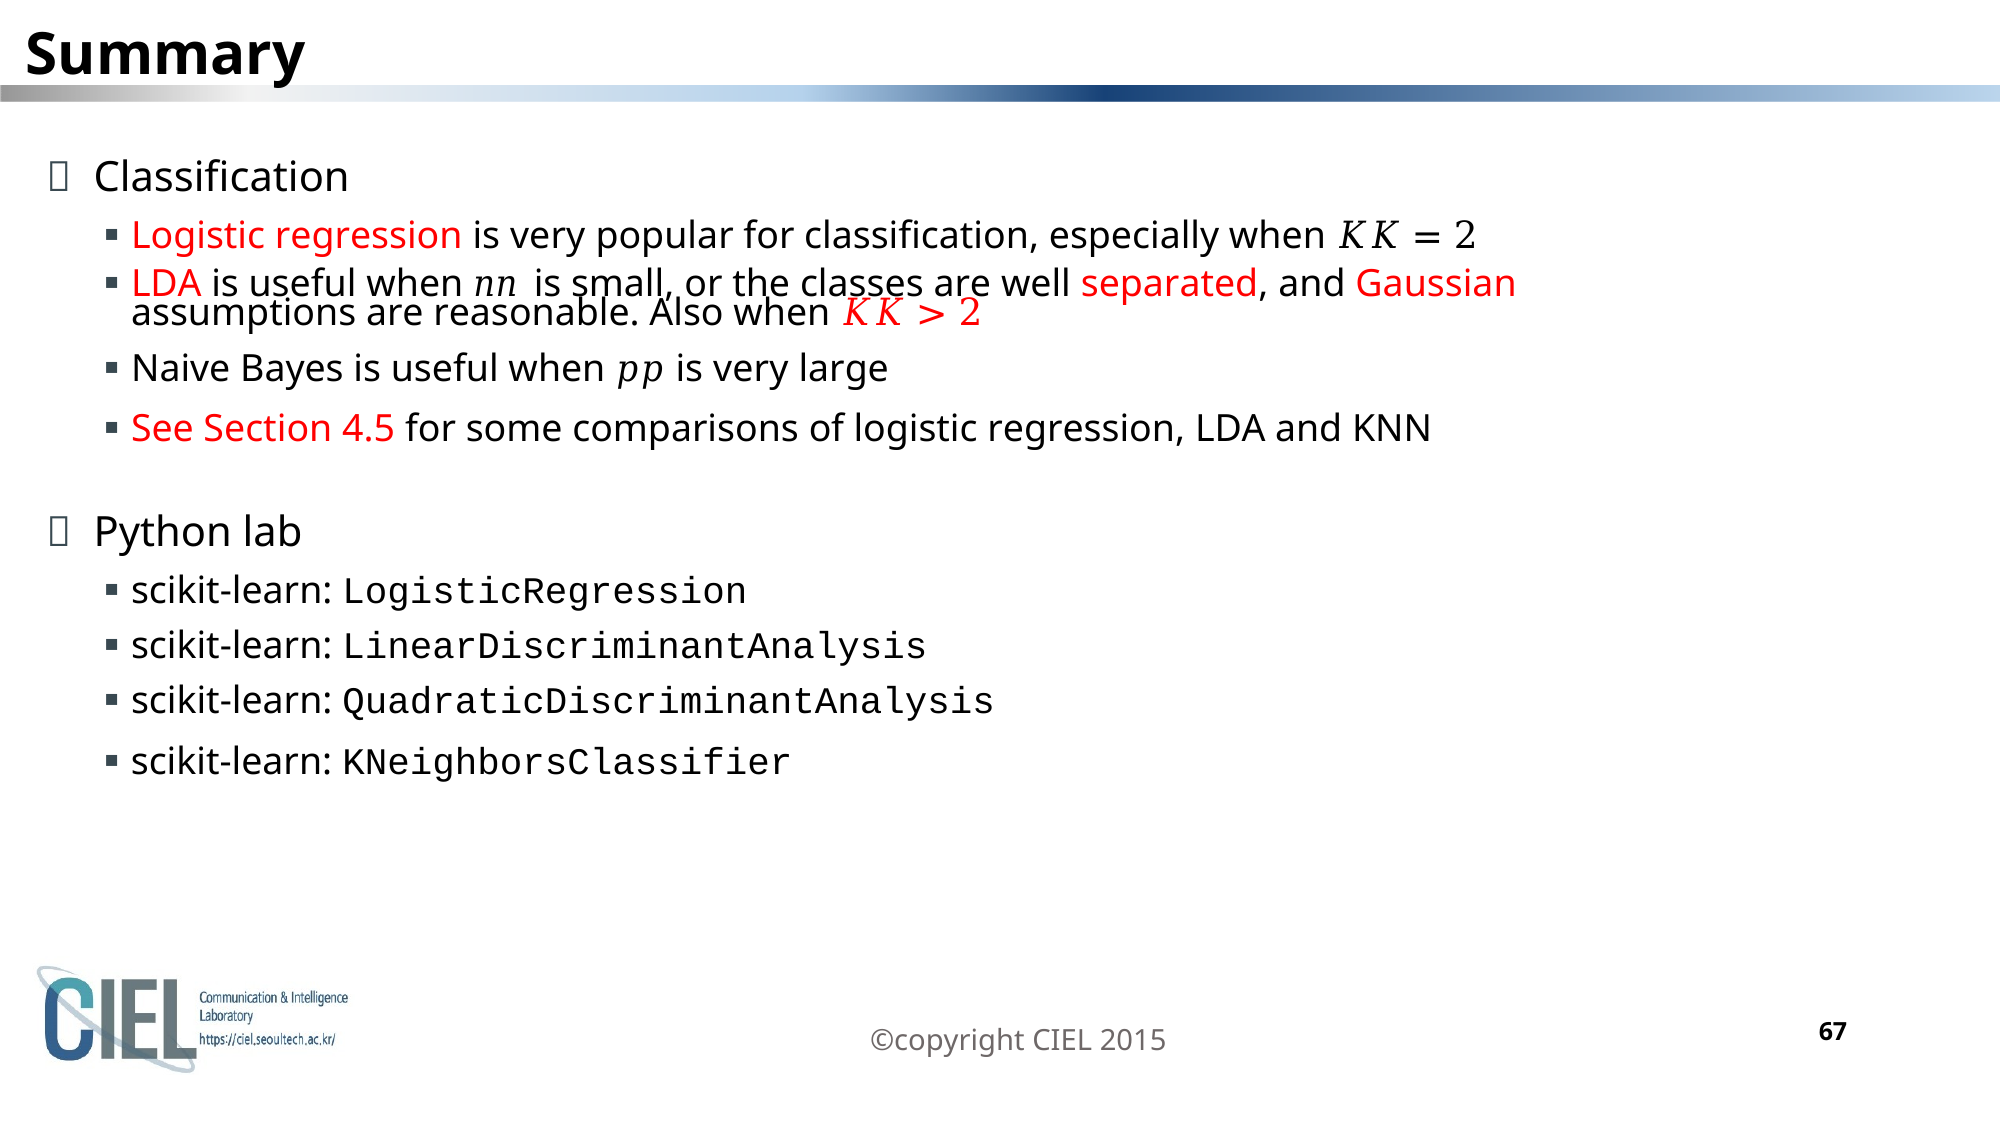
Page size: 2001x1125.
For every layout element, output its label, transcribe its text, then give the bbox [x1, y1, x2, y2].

text ©copyright CIEL 2015 67 [870, 1014, 1977, 1059]
list LDA is useful when 𝑛𝑛 is small, or the classes are well separated, and Gaussian assumptions are reasonable. Also when 𝐾𝐾 > 2 [103, 270, 1747, 337]
list Python lab [46, 493, 1977, 560]
list Naive Bayes is useful when 𝑝𝑝 is very large [103, 337, 1977, 392]
list scikit-learn: LogisticRegression [103, 560, 1977, 614]
subtitle Summary [25, 0, 1977, 93]
list See Section 4.5 for some comparisons of logistic regression, LDA and KNN [103, 392, 1977, 454]
list scikit-learn: QuadraticDiscriminantAnalysis [103, 669, 1977, 725]
picture [32, 956, 356, 1075]
list Logistic regression is very popular for classification, especially when 𝐾𝐾 = 2 [103, 205, 1977, 260]
picture [0, 85, 2000, 102]
list scikit-learn: KNeighborsClassifier [103, 725, 1977, 786]
list Classification [46, 136, 1977, 205]
list scikit-learn: LinearDiscriminantAnalysis [103, 614, 1977, 669]
